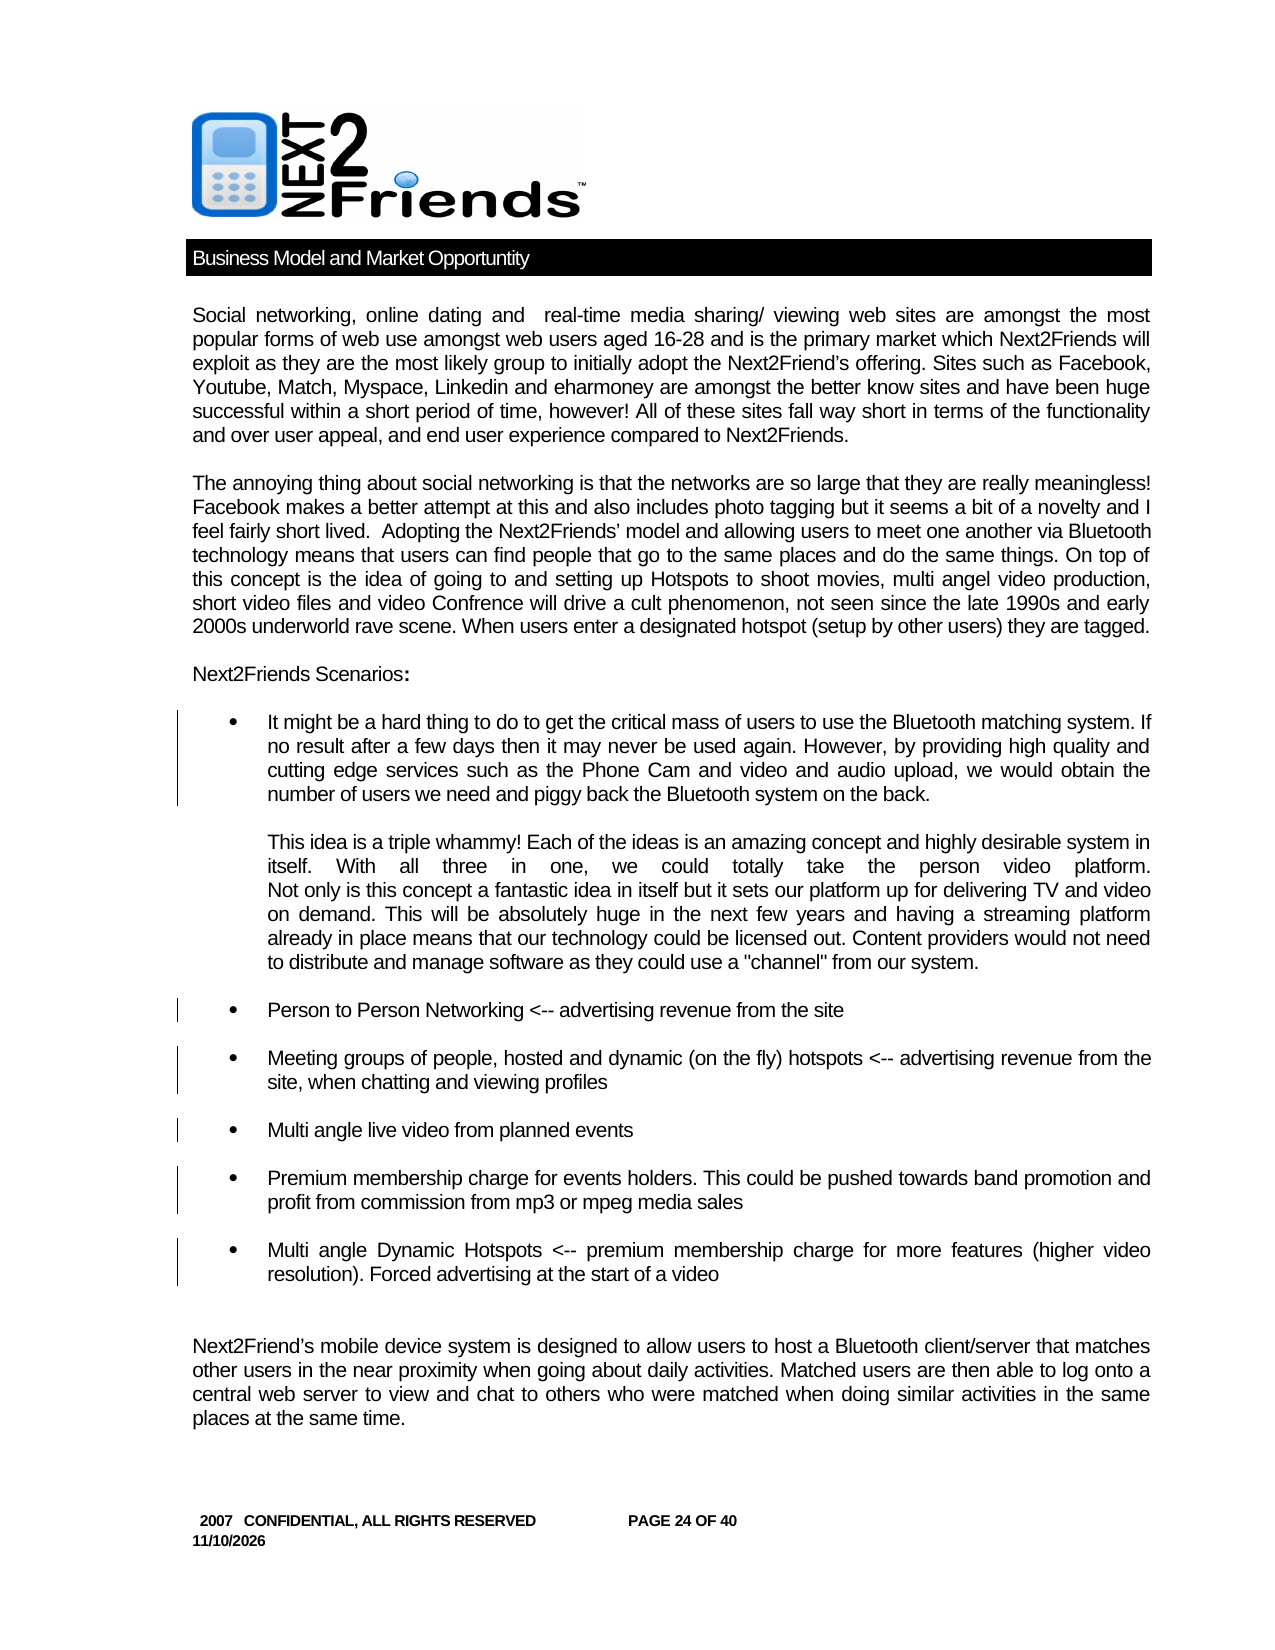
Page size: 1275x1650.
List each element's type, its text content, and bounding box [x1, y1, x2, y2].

text Social networking, online dating and real-time media sharing/ viewing web sites are amongst the most popular forms of web use amongst web users aged 16-28 and is the primary market which Next2Friends will exploit as they are the most likely group to initially adopt the Next2Friend’s offering. Sites such as Facebook, Youtube, Match, Myspace, Linkedin and eharmoney are amongst the better know sites and have been huge successful within a short period of time, however! All of these sites fall way short in terms of the functionality and over user appeal, and end user experience compared to Next2Friends. [192, 303, 1152, 447]
list Multi angle live video from planned events [229, 1118, 1152, 1142]
list Premium membership charge for events holders. This could be pushed towards band promotion and profit from commission from mp3 or mpeg media sales [229, 1166, 1152, 1214]
text The annoying thing about social networking is that the networks are so large that they are really meaningless! Facebook makes a better attempt at this and also includes photo tagging but it seems a bit of a novelty and I feel fairly short lived. Adopting the Next2Friends’ model and allowing users to meet one another via Bluetooth technology means that users can find people that go to the same places and do the same things. On top of this concept is the idea of going to and setting up Hotspots to shoot movies, multi angel video production, short video files and video Confrence will drive a cult phenomenon, not seen since the late 1990s and early 2000s underworld rave scene. When users enter a designated hotspot (setup by other users) they are tagged. [192, 471, 1152, 638]
picture [192, 100, 587, 226]
list Multi angle Dynamic Hotspots <-- premium membership charge for more features (higher video resolution). Forced advertising at the start of a video [229, 1238, 1152, 1286]
text Next2Friend’s mobile device system is designed to allow users to host a Bluetooth client/server that matches other users in the near proximity when going about daily activities. Matched users are then able to log onto a central web server to view and chat to others who were matched when doing similar activities in the same places at the same time. [192, 1334, 1152, 1429]
text This idea is a triple whammy! Each of the ideas is an amazing concept and highly desirable system in itself. With all three in one, we could totally take the person video platform. Not only is this concept a fantastic idea in itself but it sets our platform up for delivering TV and video on demand. This will be absolutely huge in the next few years and having a streaming platform already in place means that our technology could be licensed out. Content providers would not need to distribute and manage software as they could use a "channel" from our system. [267, 830, 1152, 974]
list Person to Person Networking <-- advertising revenue from the site [229, 998, 1152, 1022]
list It might be a hard thing to do to get the critical mass of users to use the Bluetooth matching system. If no result after a few days then it may never be used again. However, by providing high quality and cutting edge services such as the Phone Cam and video and audio upload, we would obtain the number of users we need and piggy back the Bluetooth system on the back. [229, 710, 1152, 806]
text Next2Friends Scenarios: [192, 662, 1152, 686]
subtitle Business Model and Market Opportuntity [186, 239, 1152, 276]
list Meeting groups of people, hosted and dynamic (on the fly) hotspots <-- advertising revenue from the site, when chatting and viewing profiles [229, 1046, 1152, 1094]
